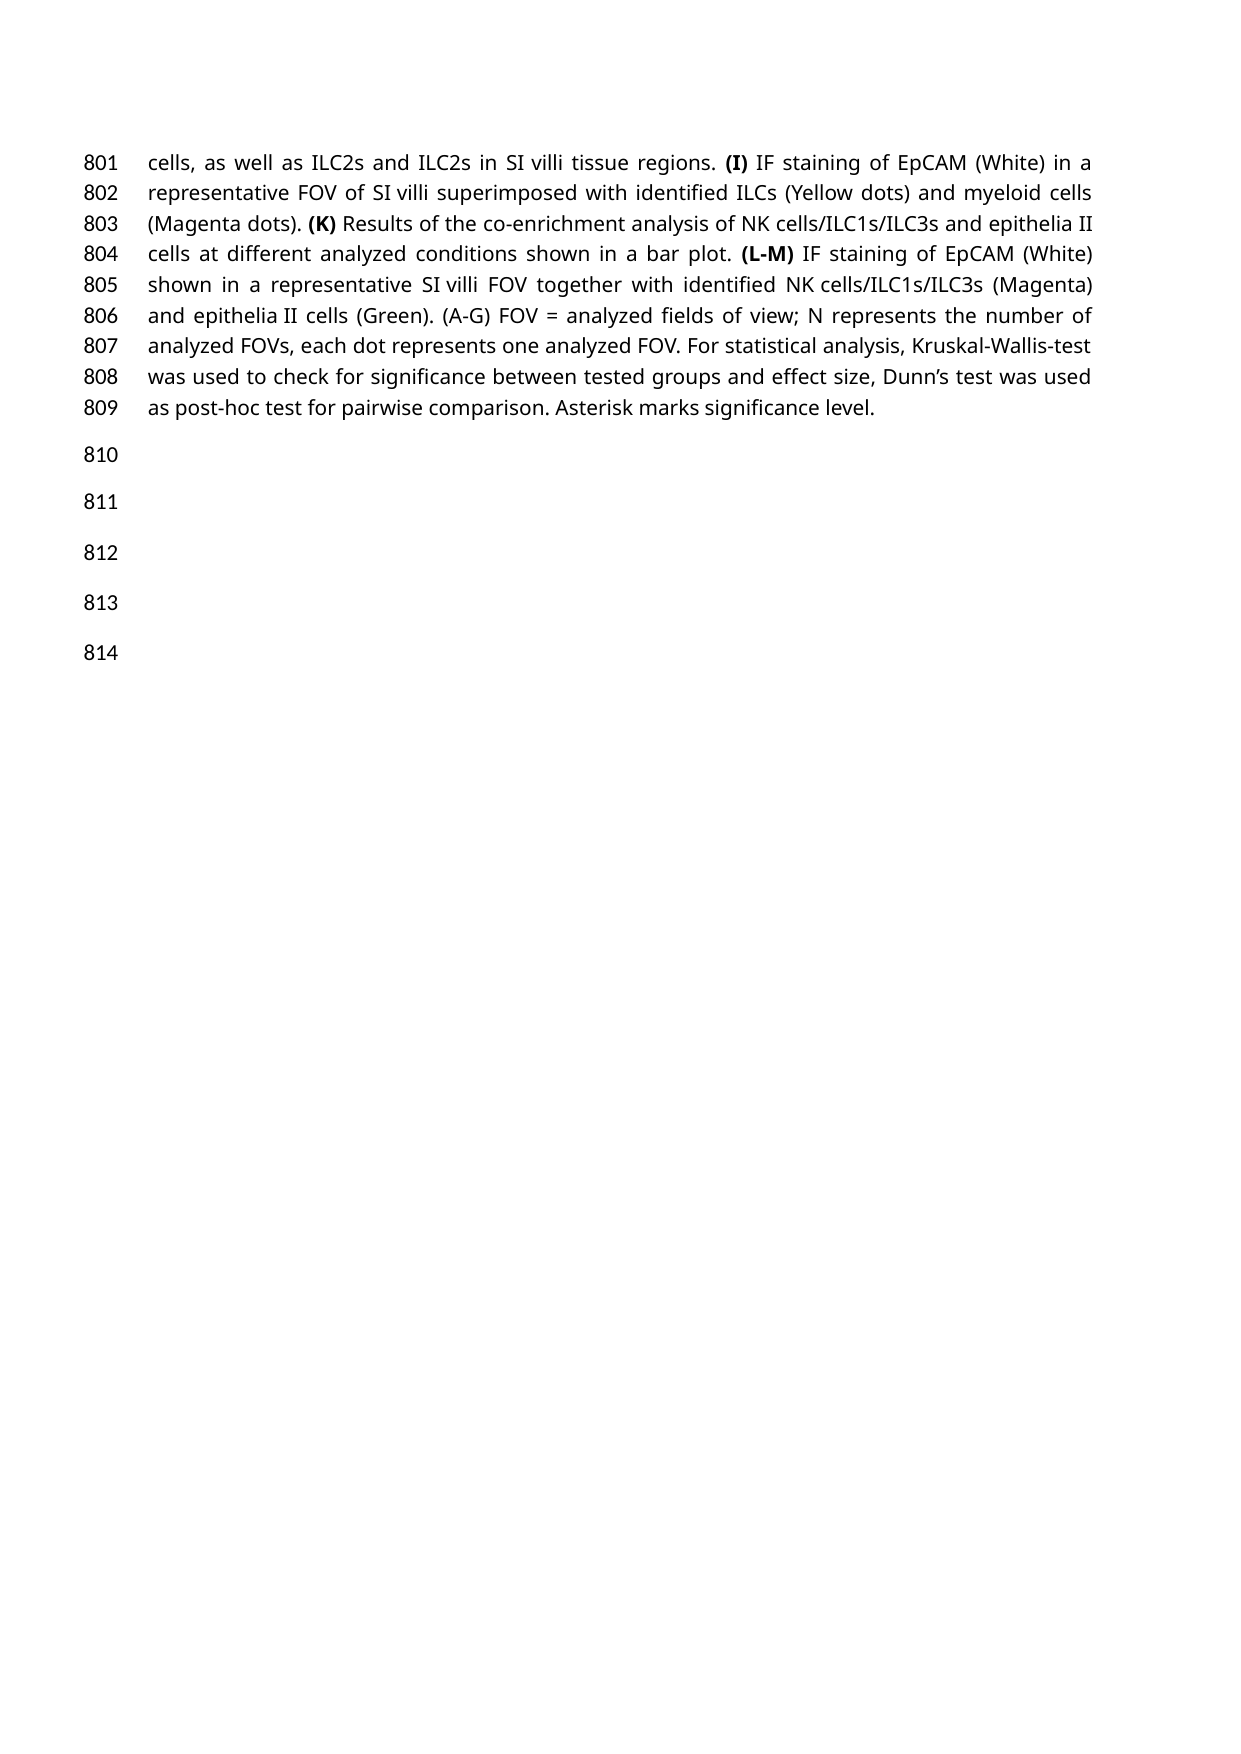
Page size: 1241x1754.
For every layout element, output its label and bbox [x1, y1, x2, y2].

text [148, 148, 1093, 421]
